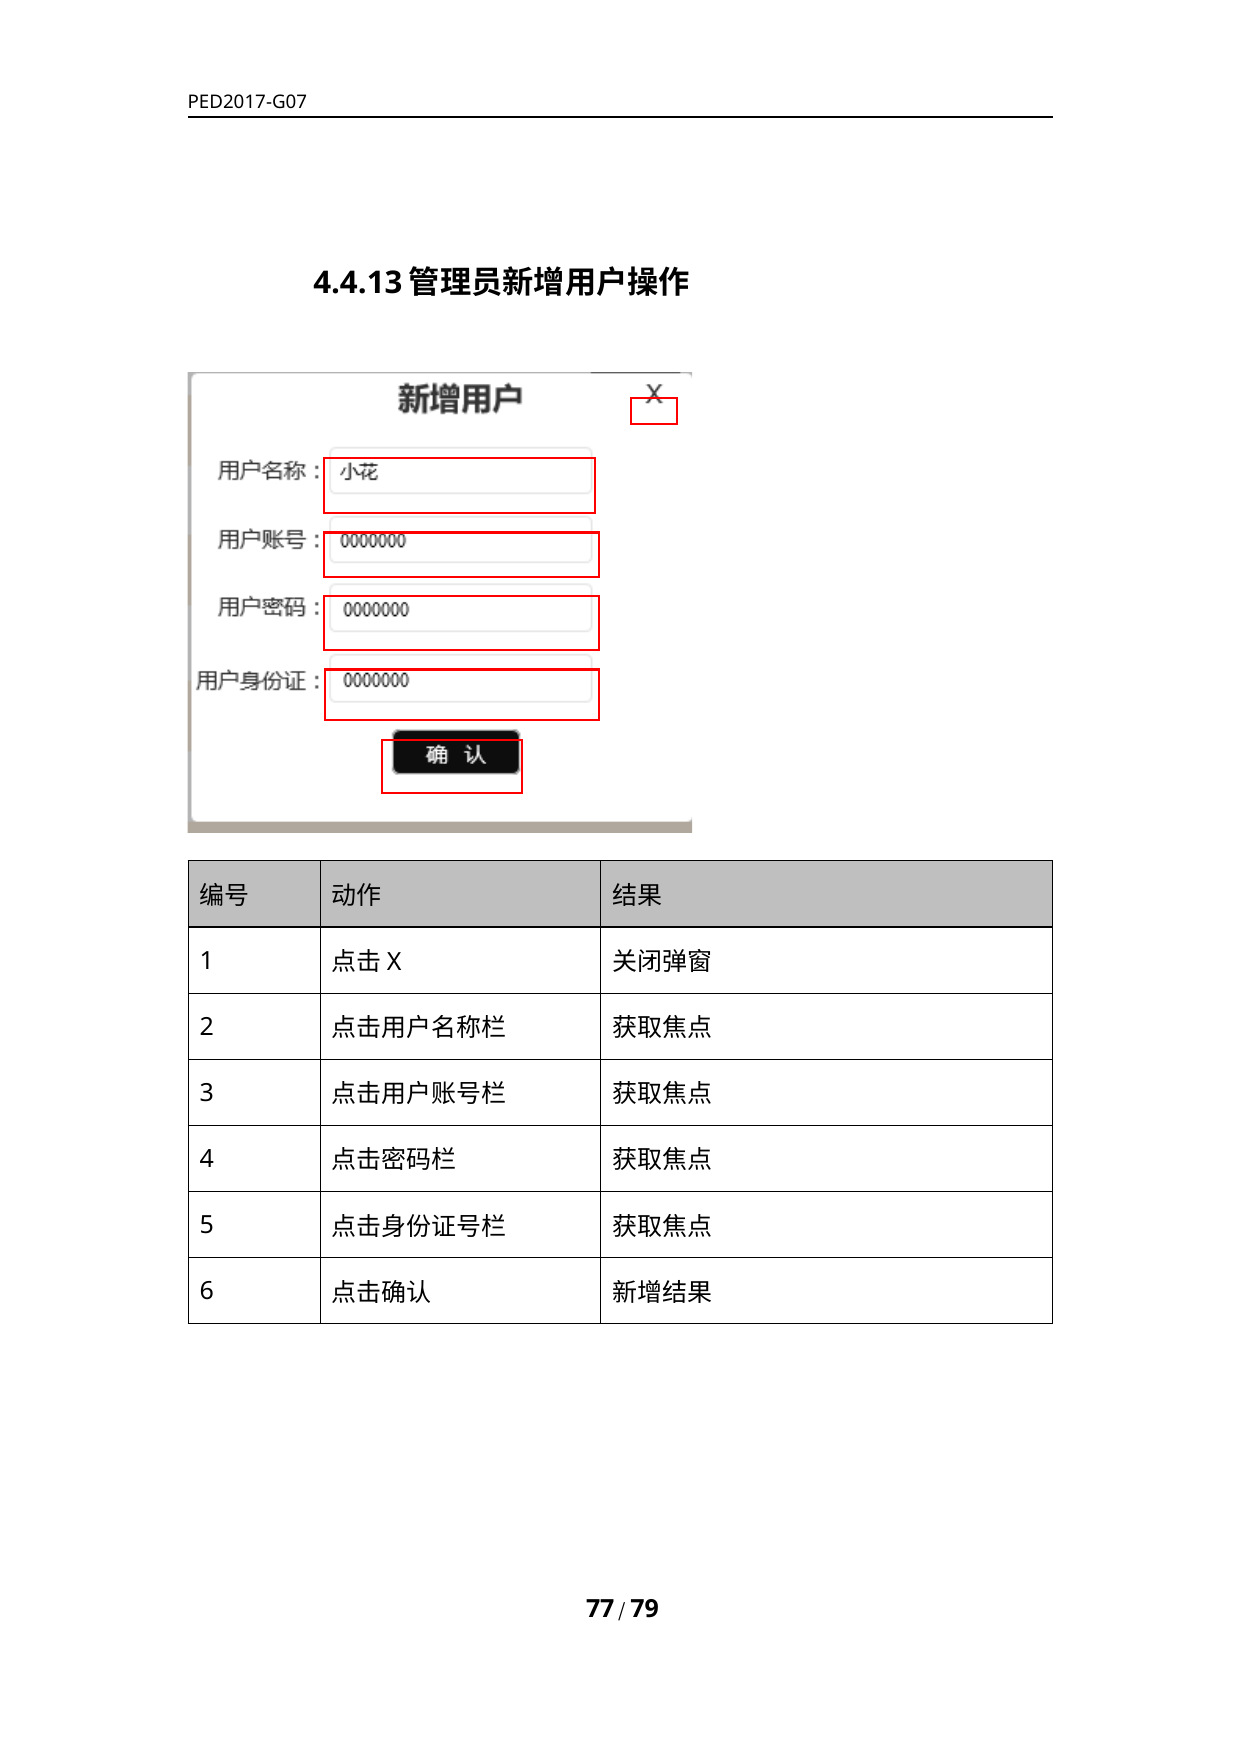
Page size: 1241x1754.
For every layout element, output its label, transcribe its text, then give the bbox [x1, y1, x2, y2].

table_cell 获取焦点 [601, 1192, 1052, 1257]
table_cell 6 [189, 1258, 320, 1323]
table_cell 点击密码栏 [321, 1126, 600, 1191]
picture [187, 372, 693, 833]
table_header 结果 [601, 861, 1052, 926]
table_header 动作 [321, 861, 600, 926]
table_cell 2 [189, 994, 320, 1058]
table_cell 点击用户名称栏 [321, 994, 600, 1058]
table_cell 获取焦点 [601, 1060, 1052, 1124]
table_cell 1 [189, 928, 320, 992]
table_cell 点击X [321, 928, 600, 992]
table_cell 点击用户账号栏 [321, 1060, 600, 1124]
table_cell 点击确认 [321, 1258, 600, 1323]
subtitle 4.4.13管理员新增用户操作 [187, 248, 1053, 313]
table_cell 关闭弹窗 [601, 928, 1052, 992]
table_header 编号 [189, 861, 320, 926]
table_cell 3 [189, 1060, 320, 1124]
table_cell 获取焦点 [601, 1126, 1052, 1191]
table_cell 点击身份证号栏 [321, 1192, 600, 1257]
table_cell 获取焦点 [601, 994, 1052, 1058]
table_cell 4 [189, 1126, 320, 1191]
table_cell 5 [189, 1192, 320, 1257]
table_cell 新增结果 [601, 1258, 1052, 1323]
